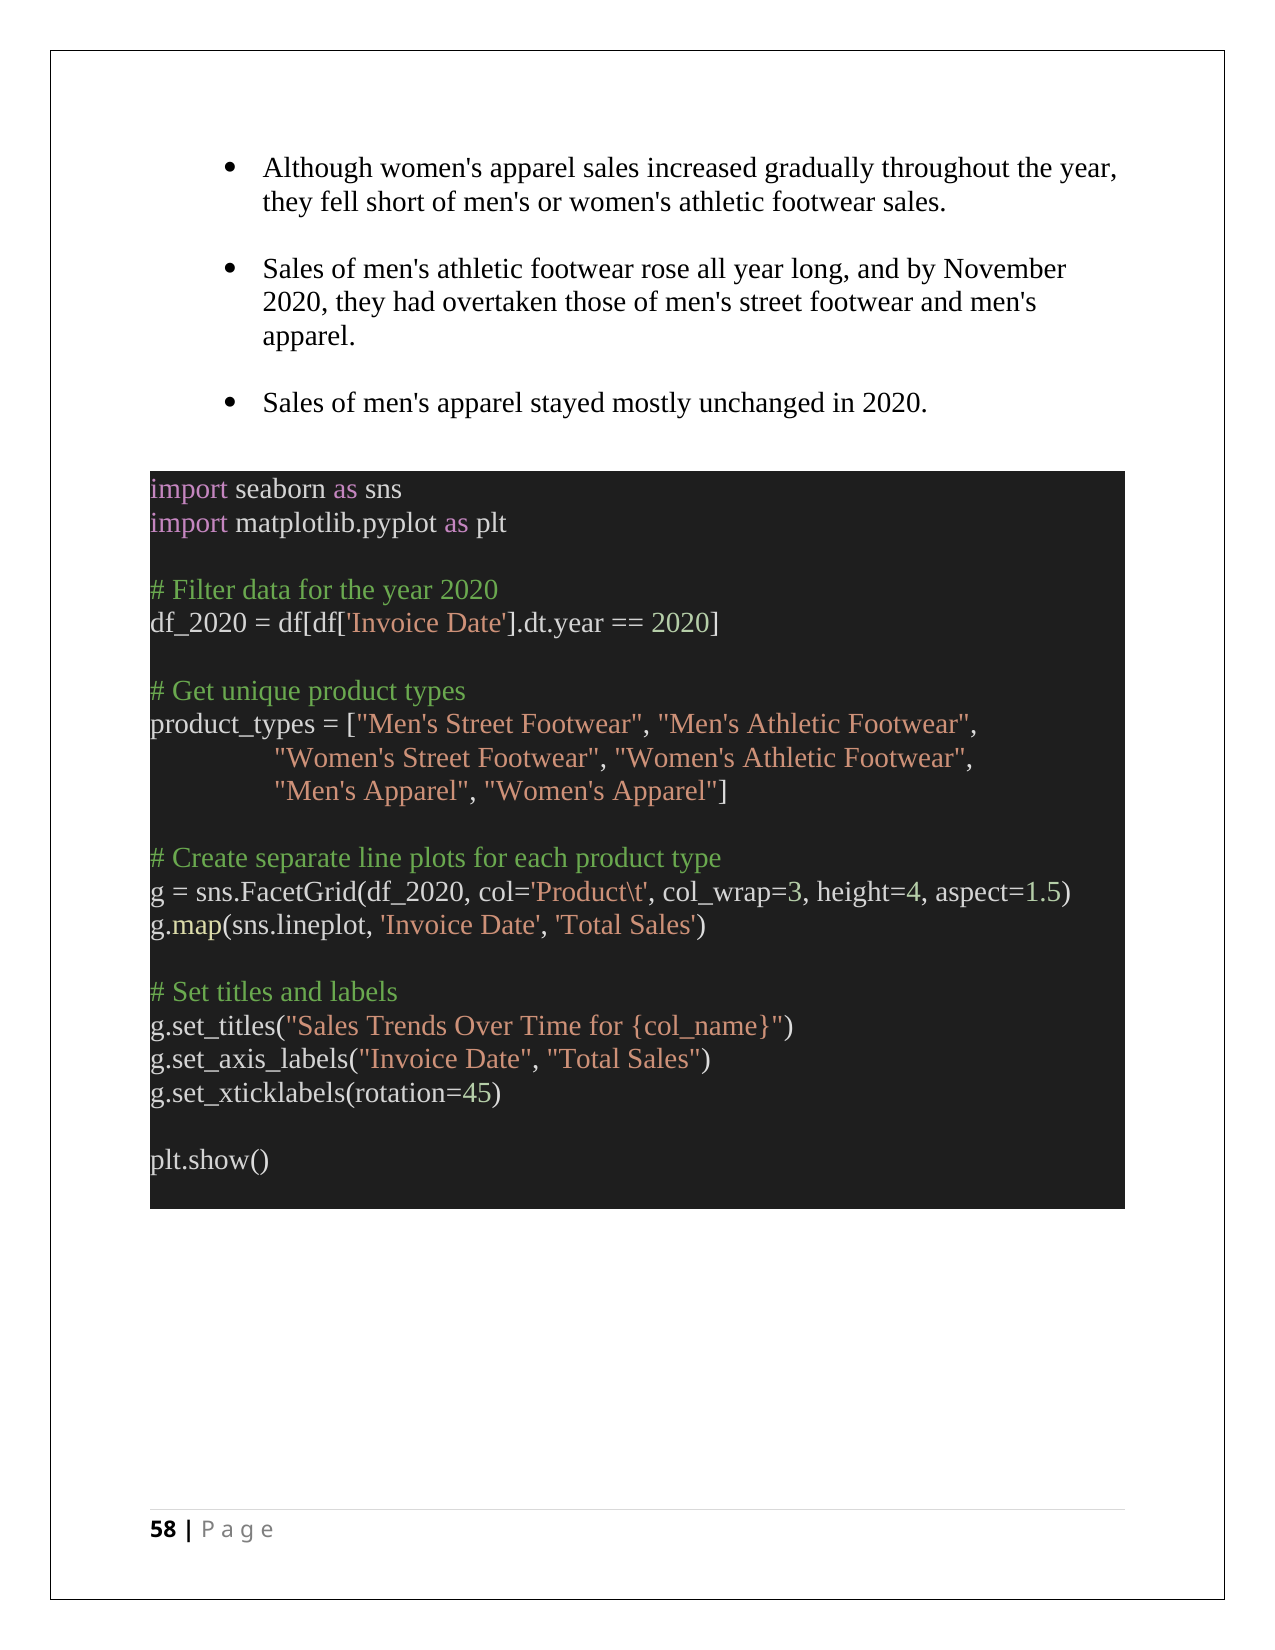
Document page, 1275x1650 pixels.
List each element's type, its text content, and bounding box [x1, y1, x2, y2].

text "Women's Street Footwear", "Women's Athletic Footwear", [150, 740, 1125, 773]
text # Set titles and labels [150, 974, 1125, 1008]
list Sales of men's apparel stayed mostly unchanged in 2020. [225, 385, 1125, 419]
list Sales of men's athletic footwear rose all year long, and by November 2020, they had overtaken those of men's street footwear and men's apparel. [225, 251, 1125, 351]
text # Create separate line plots for each product type [150, 840, 1125, 874]
text df_2020 = df[df['Invoice Date'].dt.year == 2020] [150, 606, 1125, 639]
text g.map(sns.lineplot, 'Invoice Date', 'Total Sales') [150, 907, 1125, 941]
text "Men's Apparel", "Women's Apparel"] [150, 773, 1125, 807]
text g.set_xticklabels(rotation=45) [150, 1075, 1125, 1109]
text product_types = ["Men's Street Footwear", "Men's Athletic Footwear", [150, 706, 1125, 740]
text import matplotlib.pyplot as plt [150, 505, 1125, 538]
text g.set_axis_labels("Invoice Date", "Total Sales") [150, 1042, 1125, 1075]
text # Get unique product types [150, 673, 1125, 706]
text plt.show() [150, 1142, 1125, 1176]
text g = sns.FacetGrid(df_2020, col='Product\t', col_wrap=3, height=4, aspect=1.5) [150, 874, 1125, 907]
text g.set_titles("Sales Trends Over Time for {col_name}") [150, 1008, 1125, 1042]
text import seaborn as sns [150, 471, 1125, 505]
text # Filter data for the year 2020 [150, 572, 1125, 606]
list Although women's apparel sales increased gradually throughout the year, they fell short of men's or women's athletic footwear sales. [225, 150, 1125, 217]
